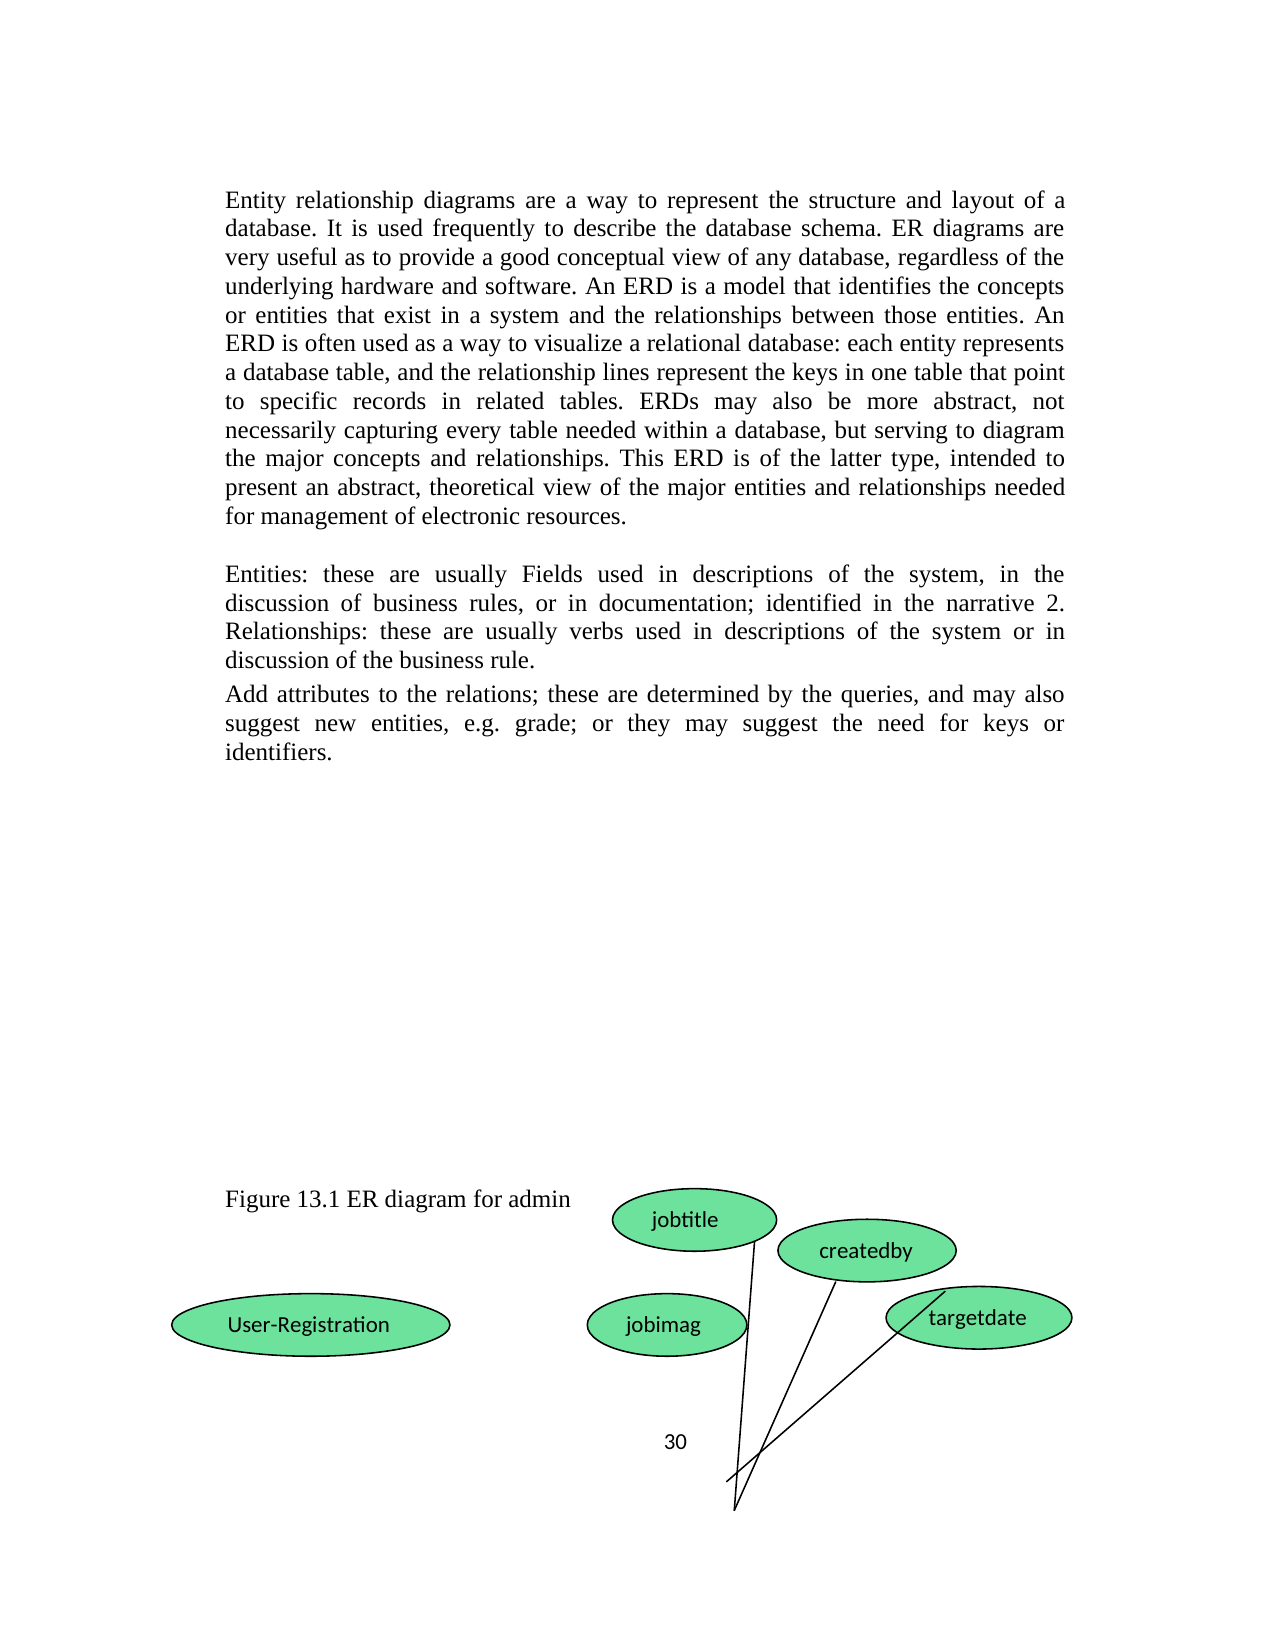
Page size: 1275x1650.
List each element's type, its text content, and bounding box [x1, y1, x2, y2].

text Entity relationship diagrams are a way to represent the structure and layout of a database. It is used frequently to describe the database schema. ER diagrams are very useful as to provide a good conceptual view of any database, regardless of the underlying hardware and software. An ERD is a model that identifies the concepts or entities that exist in a system and the relationships between those entities. An ERD is often used as a way to visualize a relational database: each entity represents a database table, and the relationship lines represent the keys in one table that point to specific records in related tables. ERDs may also be more abstract, not necessarily capturing every table needed within a database, but serving to diagram the major concepts and relationships. This ERD is of the latter type, intended to present an abstract, theoretical view of the major entities and relationships needed for management of electronic resources. [225, 185, 1066, 530]
text Add attributes to the relations; these are determined by the queries, and may also suggest new entities, e.g. grade; or they may suggest the need for keys or identifiers. [225, 679, 1066, 766]
text Entities: these are usually Fields used in descriptions of the system, in the discussion of business rules, or in documentation; identified in the narrative 2. Relationships: these are usually verbs used in descriptions of the system or in discussion of the business rule. [225, 559, 1066, 674]
text Figure 13.1 ER diagram for admin [225, 1184, 1125, 1213]
